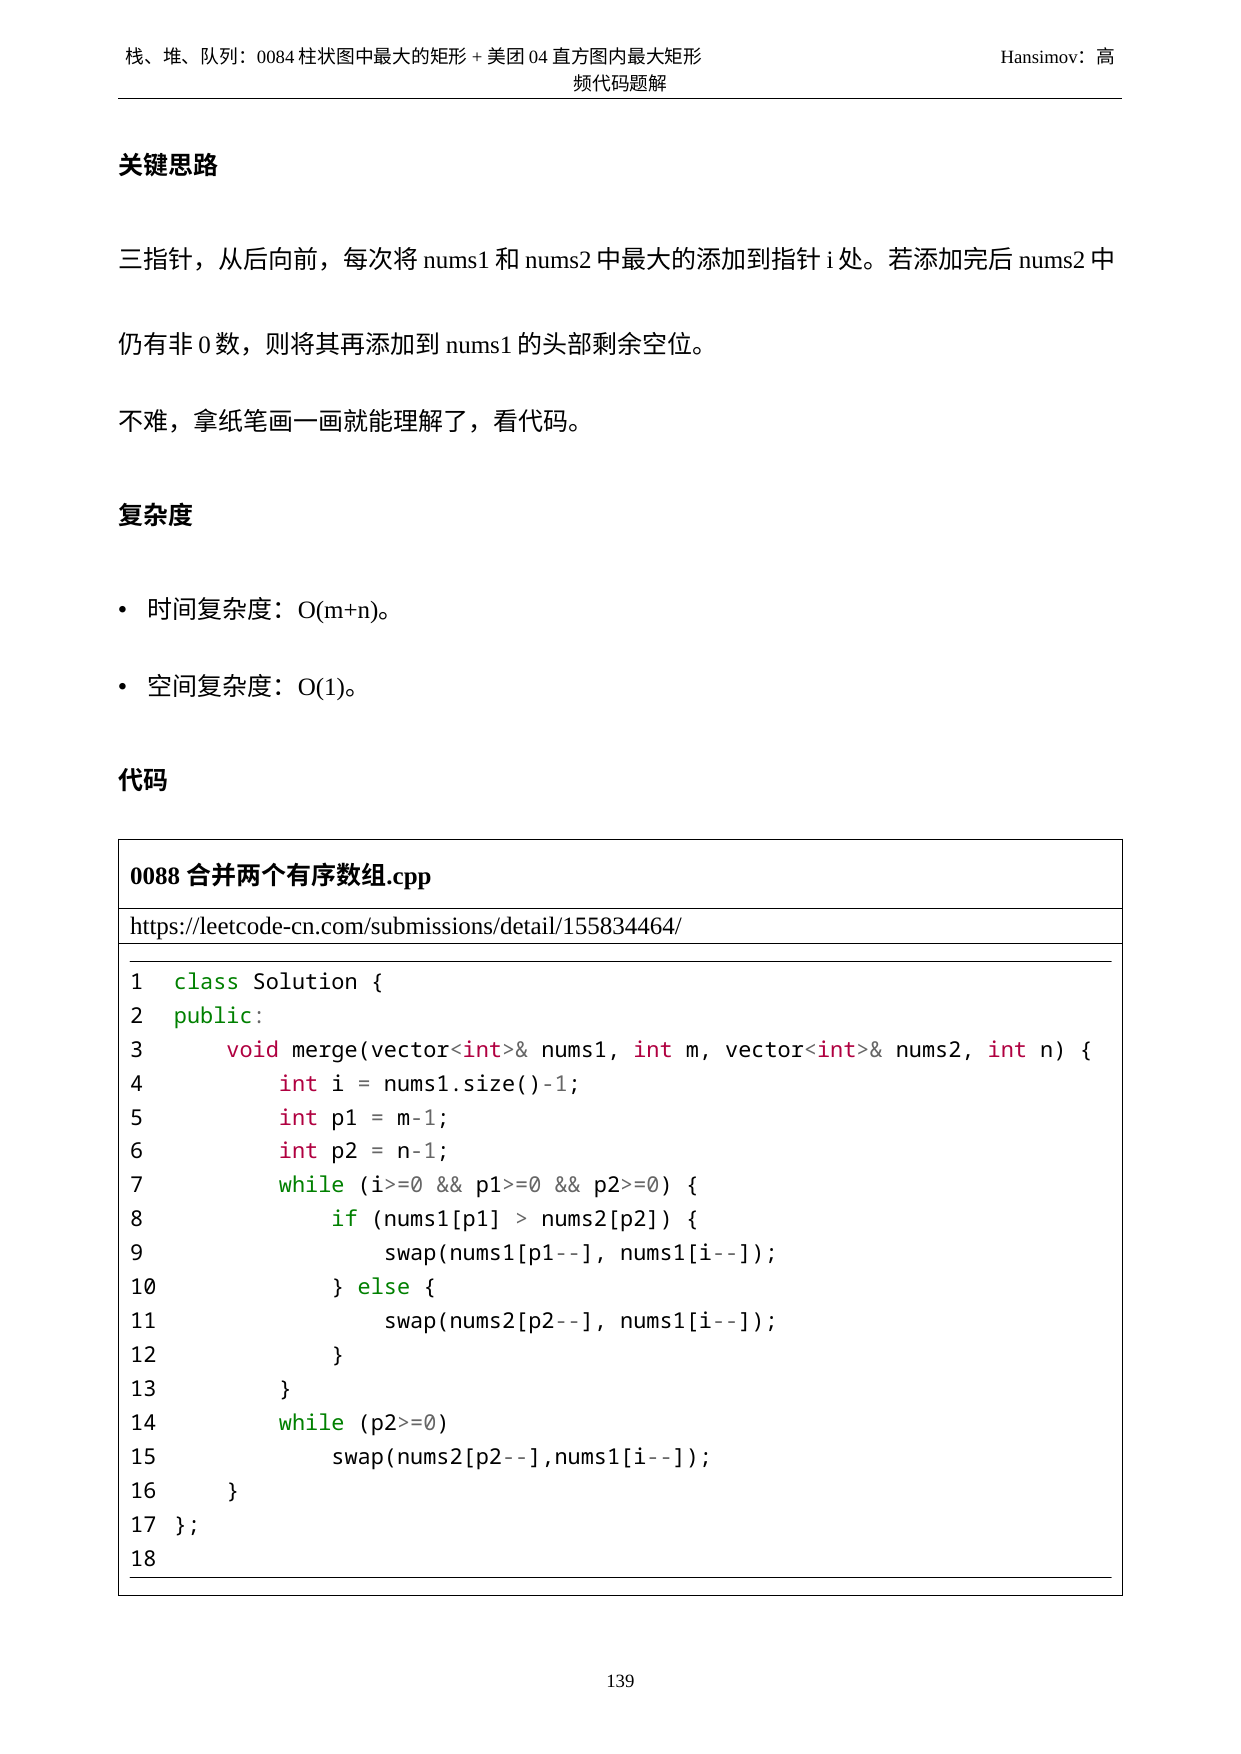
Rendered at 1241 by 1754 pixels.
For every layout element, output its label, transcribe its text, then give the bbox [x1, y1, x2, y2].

subtitle 代码 [118, 744, 1097, 812]
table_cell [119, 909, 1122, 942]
text 时间复杂度：O(m+n)。 [118, 574, 1122, 642]
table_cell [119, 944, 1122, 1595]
text 空间复杂度：O(1)。 [118, 651, 1122, 718]
text 三指针，从后向前，每次将nums1和nums2中最大的添加到指针i处。若添加完后nums2中仍有非0数，则将其再添加到nums1的头部剩余空位。 [118, 224, 1122, 377]
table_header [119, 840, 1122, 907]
text 不难，拿纸笔画一画就能理解了，看代码。 [118, 386, 1122, 454]
subtitle 复杂度 [118, 480, 1097, 548]
subtitle 关键思路 [118, 130, 1097, 198]
